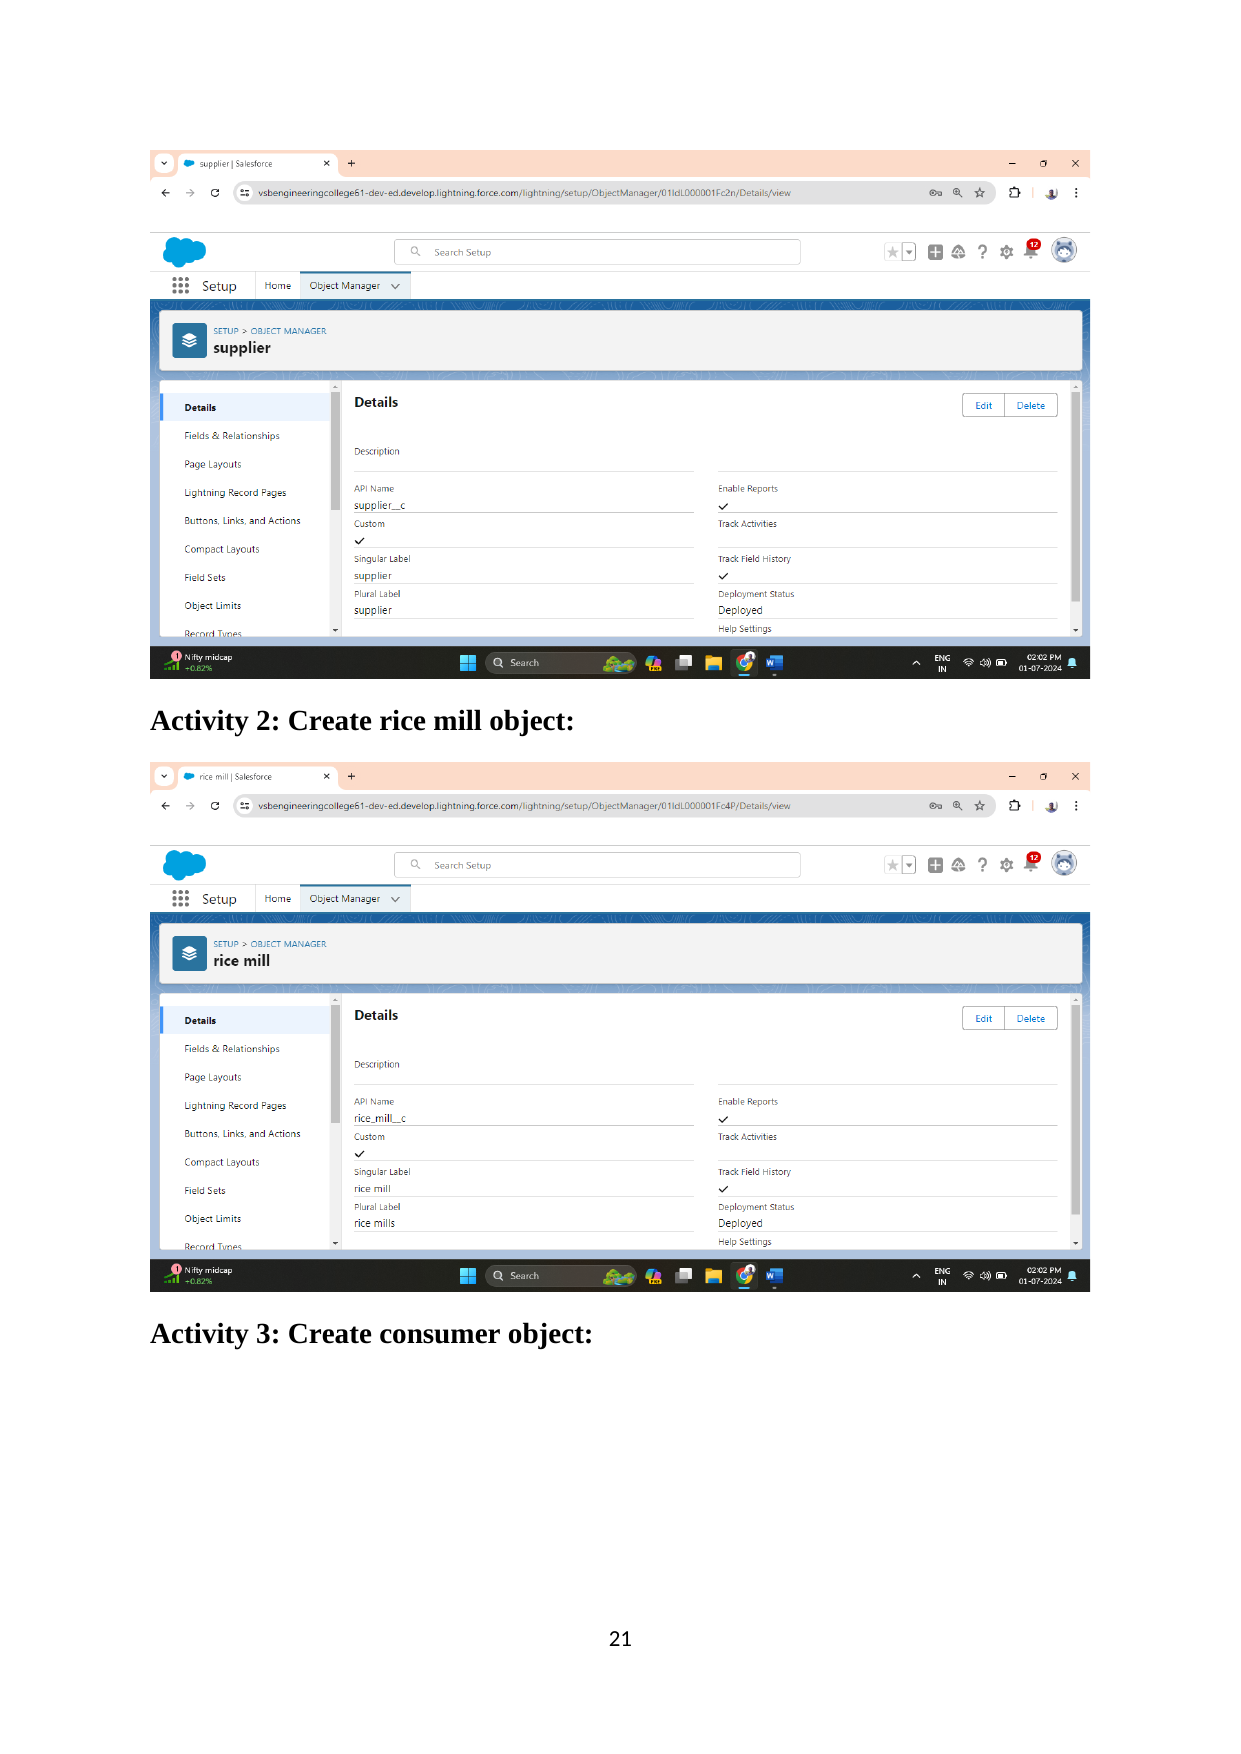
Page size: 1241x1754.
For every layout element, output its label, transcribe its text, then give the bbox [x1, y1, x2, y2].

picture [150, 762, 1091, 1292]
picture [150, 150, 1091, 679]
text Activity 3: Create consumer object: [150, 1316, 1090, 1350]
text Activity 2: Create rice mill object: [150, 703, 1090, 737]
